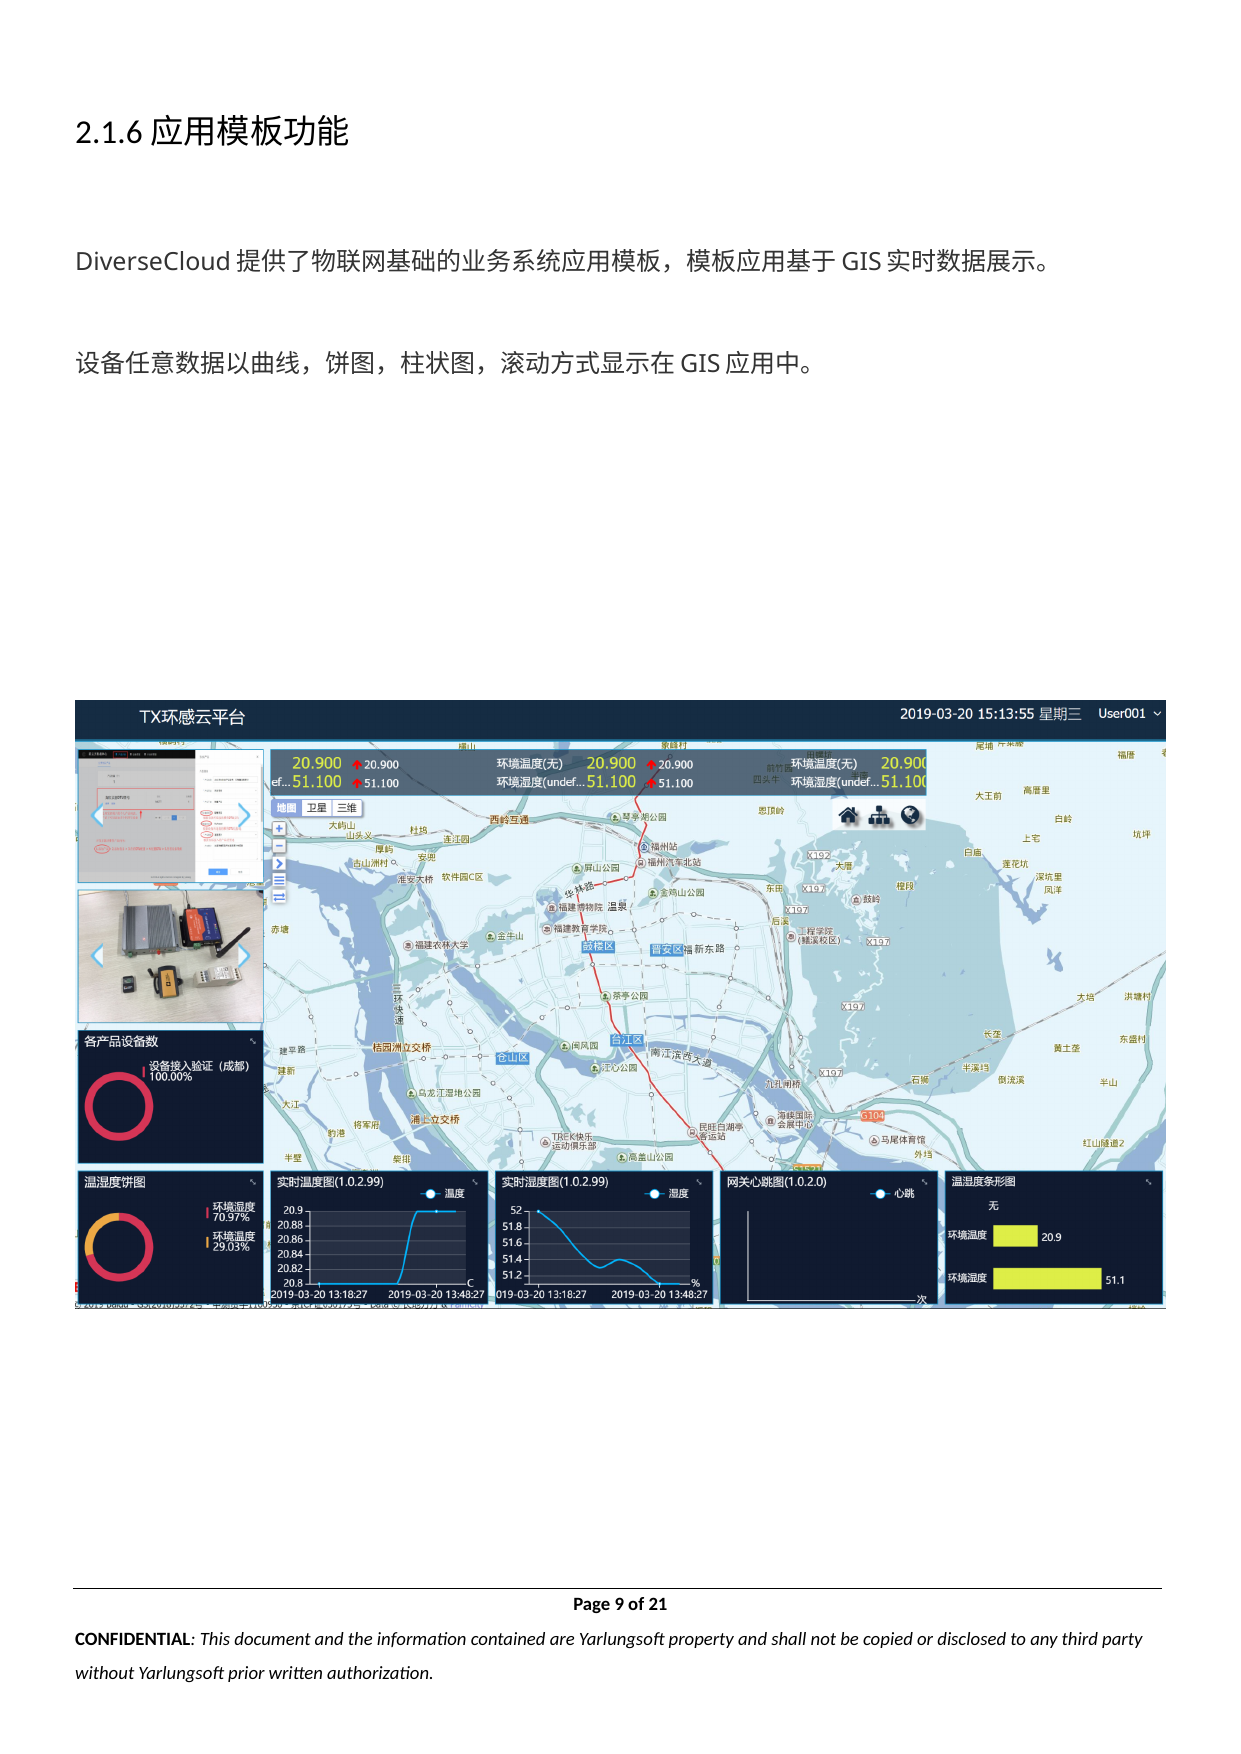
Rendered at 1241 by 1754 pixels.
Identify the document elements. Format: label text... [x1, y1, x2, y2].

picture [75, 700, 1166, 1309]
text DiverseCloud提供了物联网基础的业务系统应用模板，模板应用基于GIS实时数据展示。 设备任意数据以曲线，饼图，柱状图，滚动方式显示在GIS应用中。 [75, 226, 1165, 700]
subtitle 应用模板功能 [75, 96, 1165, 163]
